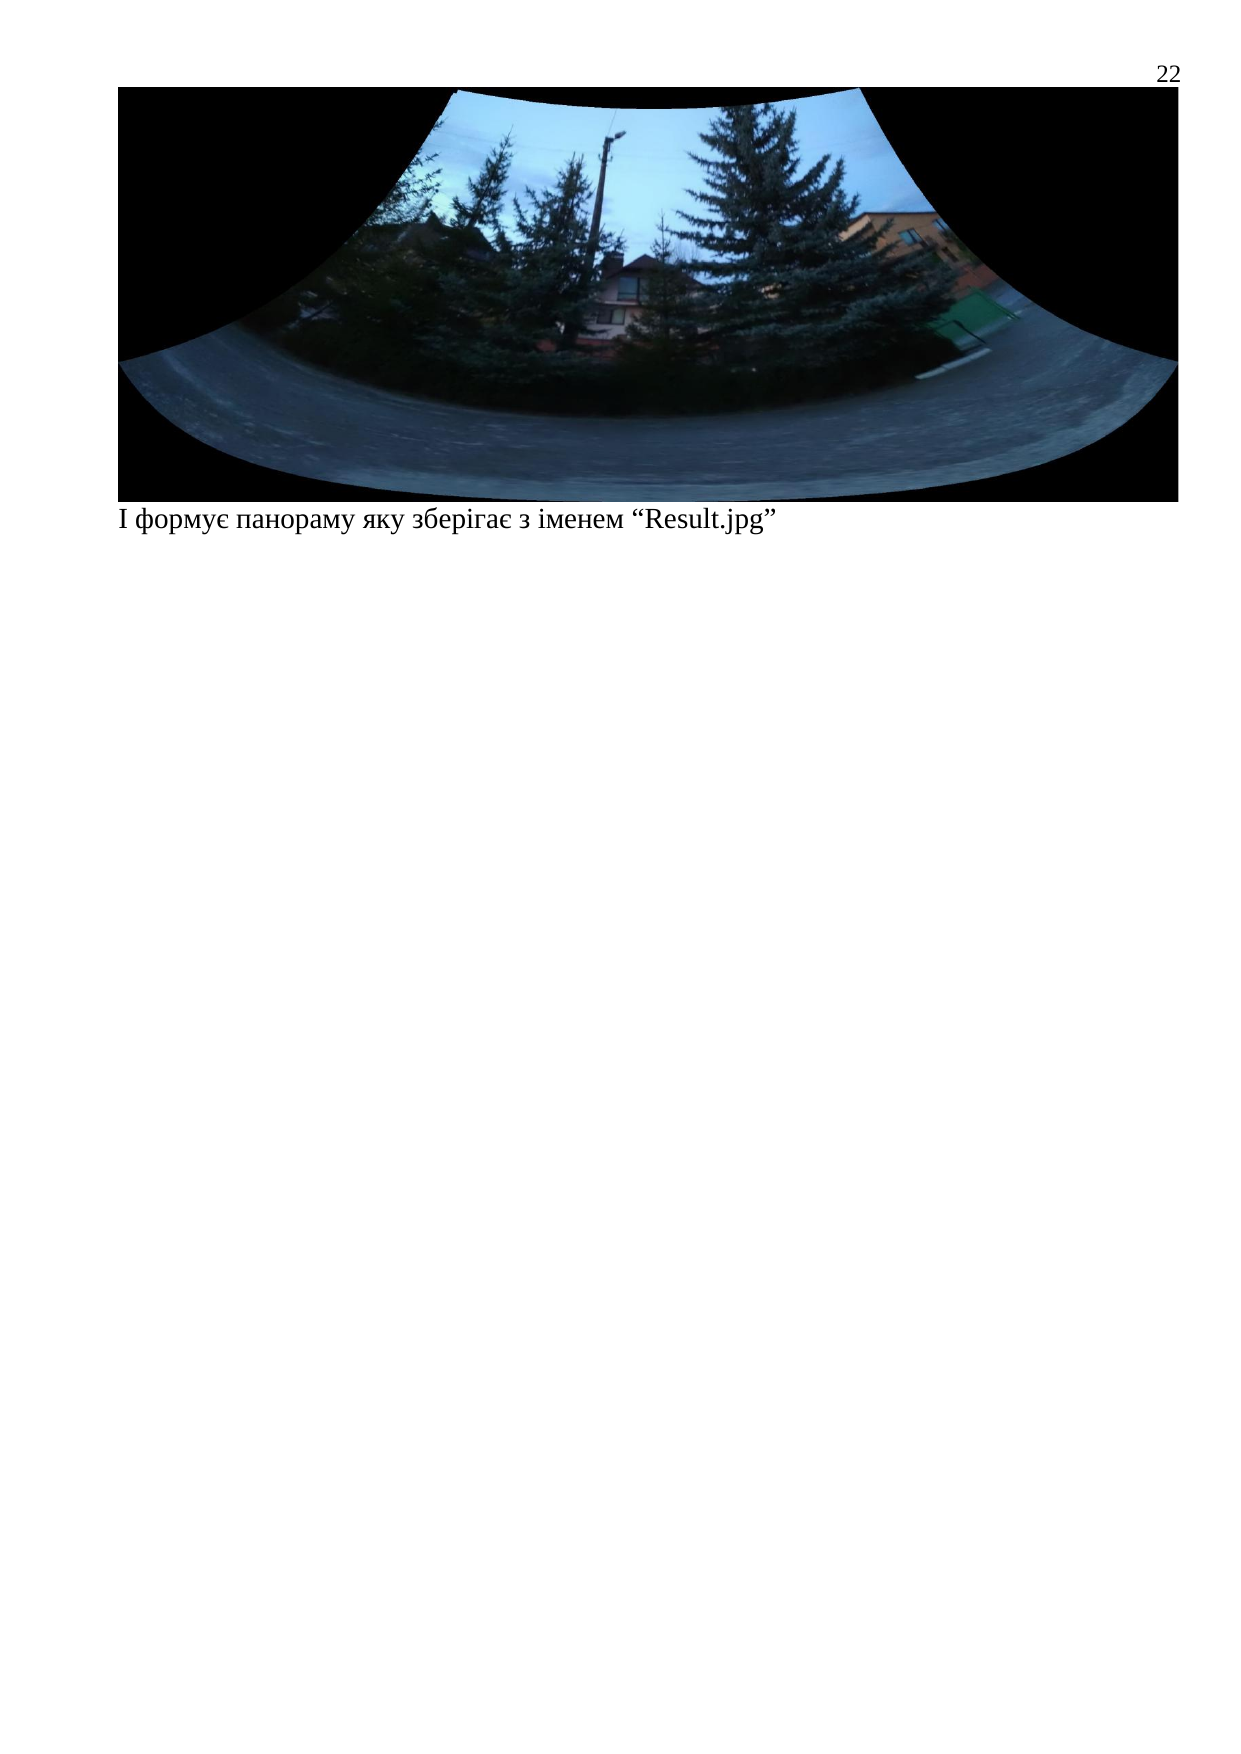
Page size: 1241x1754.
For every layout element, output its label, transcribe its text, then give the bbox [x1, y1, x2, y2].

picture [118, 87, 1179, 502]
